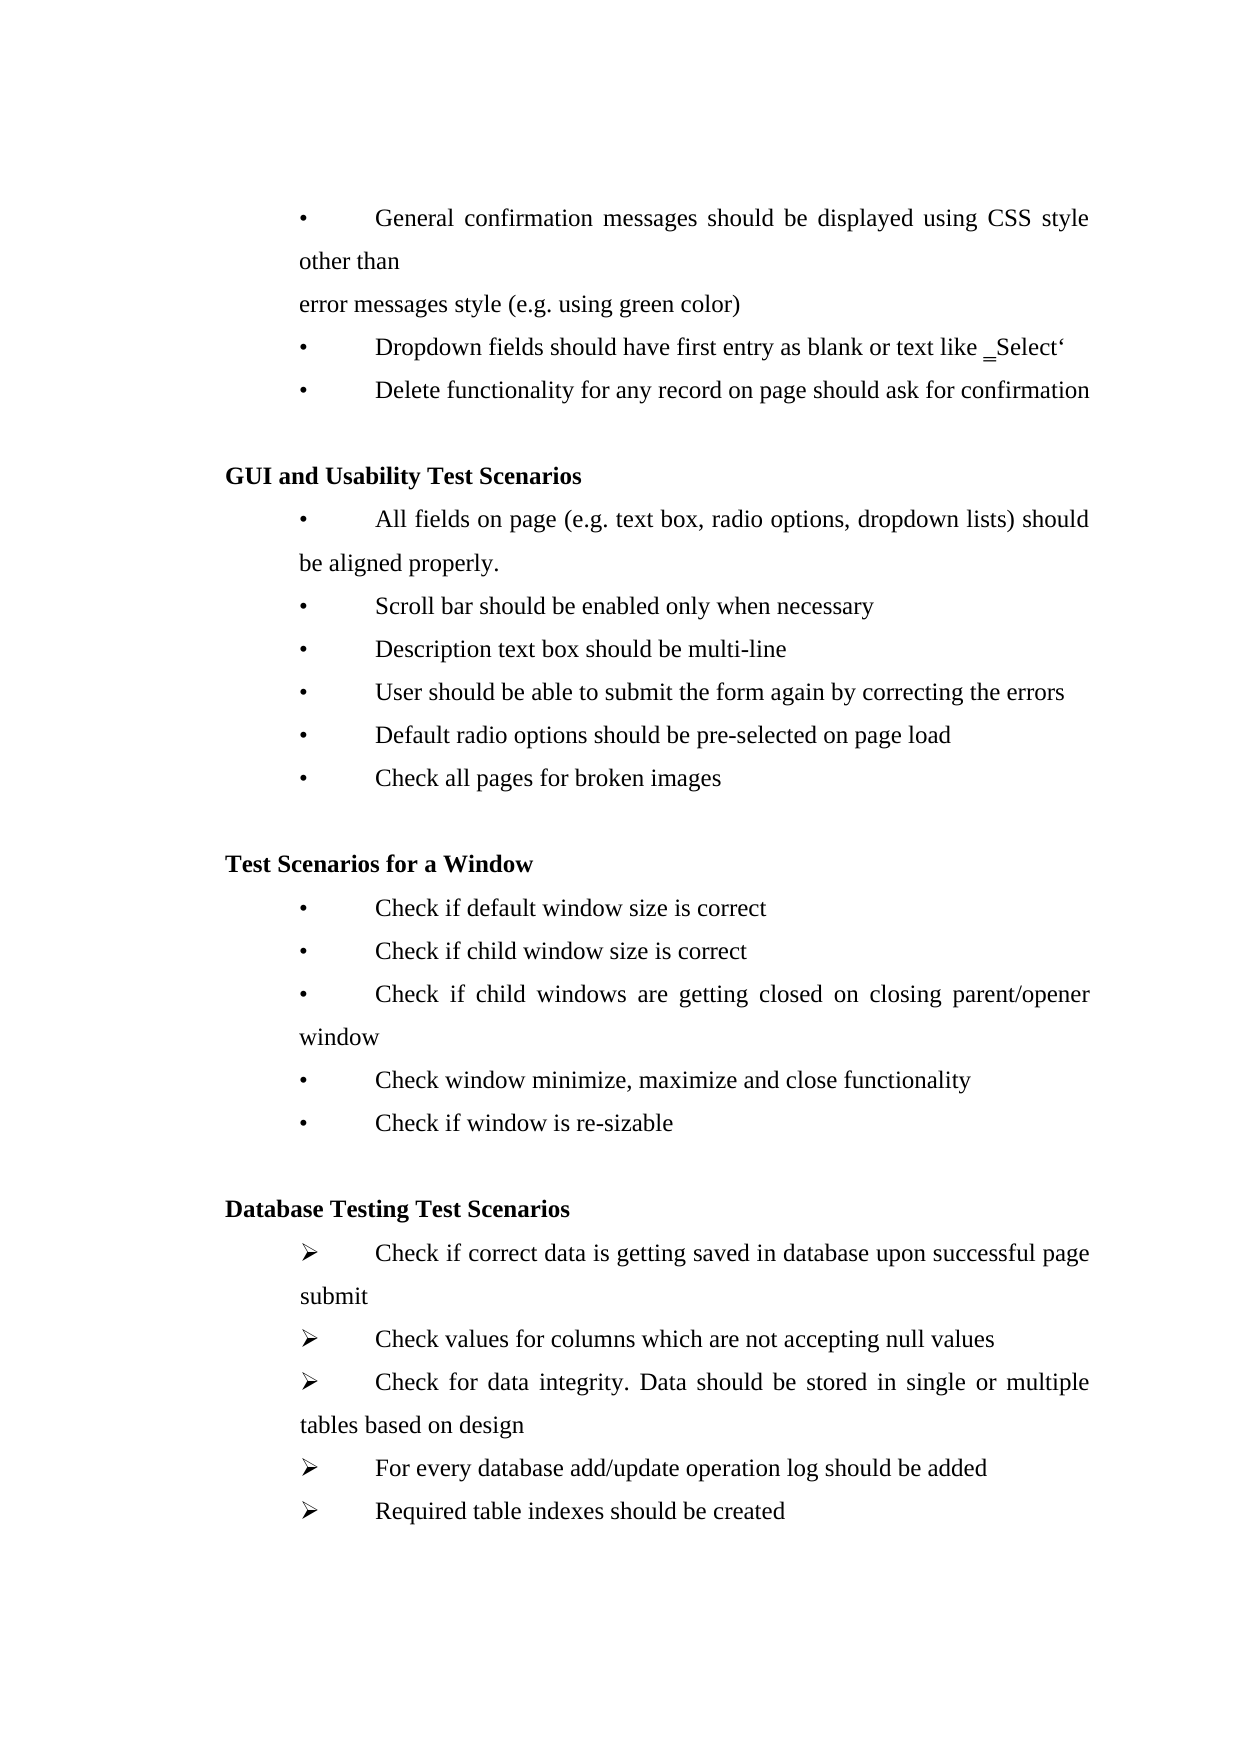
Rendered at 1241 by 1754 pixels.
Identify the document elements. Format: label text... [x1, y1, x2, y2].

list • Check if default window size is correct [299, 893, 1090, 921]
list Check if correct data is getting saved in database upon successful page submit [300, 1238, 1090, 1309]
list error messages style (e.g. using green color) [299, 289, 1090, 318]
list Check for data integrity. Data should be stored in single or multiple tables based on design [300, 1367, 1090, 1439]
list For every database add/update operation log should be added [300, 1453, 1090, 1482]
list Check values for columns which are not accepting null values [300, 1324, 1090, 1353]
list • Check if window is re-sizable [299, 1108, 1090, 1137]
text Database Testing Test Scenarios [225, 1194, 1090, 1223]
list Required table indexes should be created [300, 1496, 1090, 1525]
list • General confirmation messages should be displayed using CSS style other than [299, 203, 1090, 274]
text Test Scenarios for a Window [225, 849, 1090, 878]
list • Check window minimize, maximize and close functionality [299, 1065, 1090, 1094]
list • Check if child window size is correct [299, 936, 1090, 964]
list • User should be able to submit the form again by correcting the errors [299, 677, 1090, 706]
list • Dropdown fields should have first entry as blank or text like ‗Select‘ [299, 332, 1090, 361]
list • Description text box should be multi-line [299, 634, 1090, 663]
list • Delete functionality for any record on page should ask for confirmation [299, 375, 1090, 404]
list • All fields on page (e.g. text box, radio options, dropdown lists) should be aligned properly. [299, 504, 1090, 576]
list • Check all pages for broken images [299, 763, 1090, 792]
list • Default radio options should be pre-selected on page load [299, 720, 1090, 749]
list • Check if child windows are getting closed on closing parent/opener window [299, 979, 1090, 1051]
text GUI and Usability Test Scenarios [225, 461, 1090, 490]
list • Scroll bar should be enabled only when necessary [299, 591, 1090, 619]
